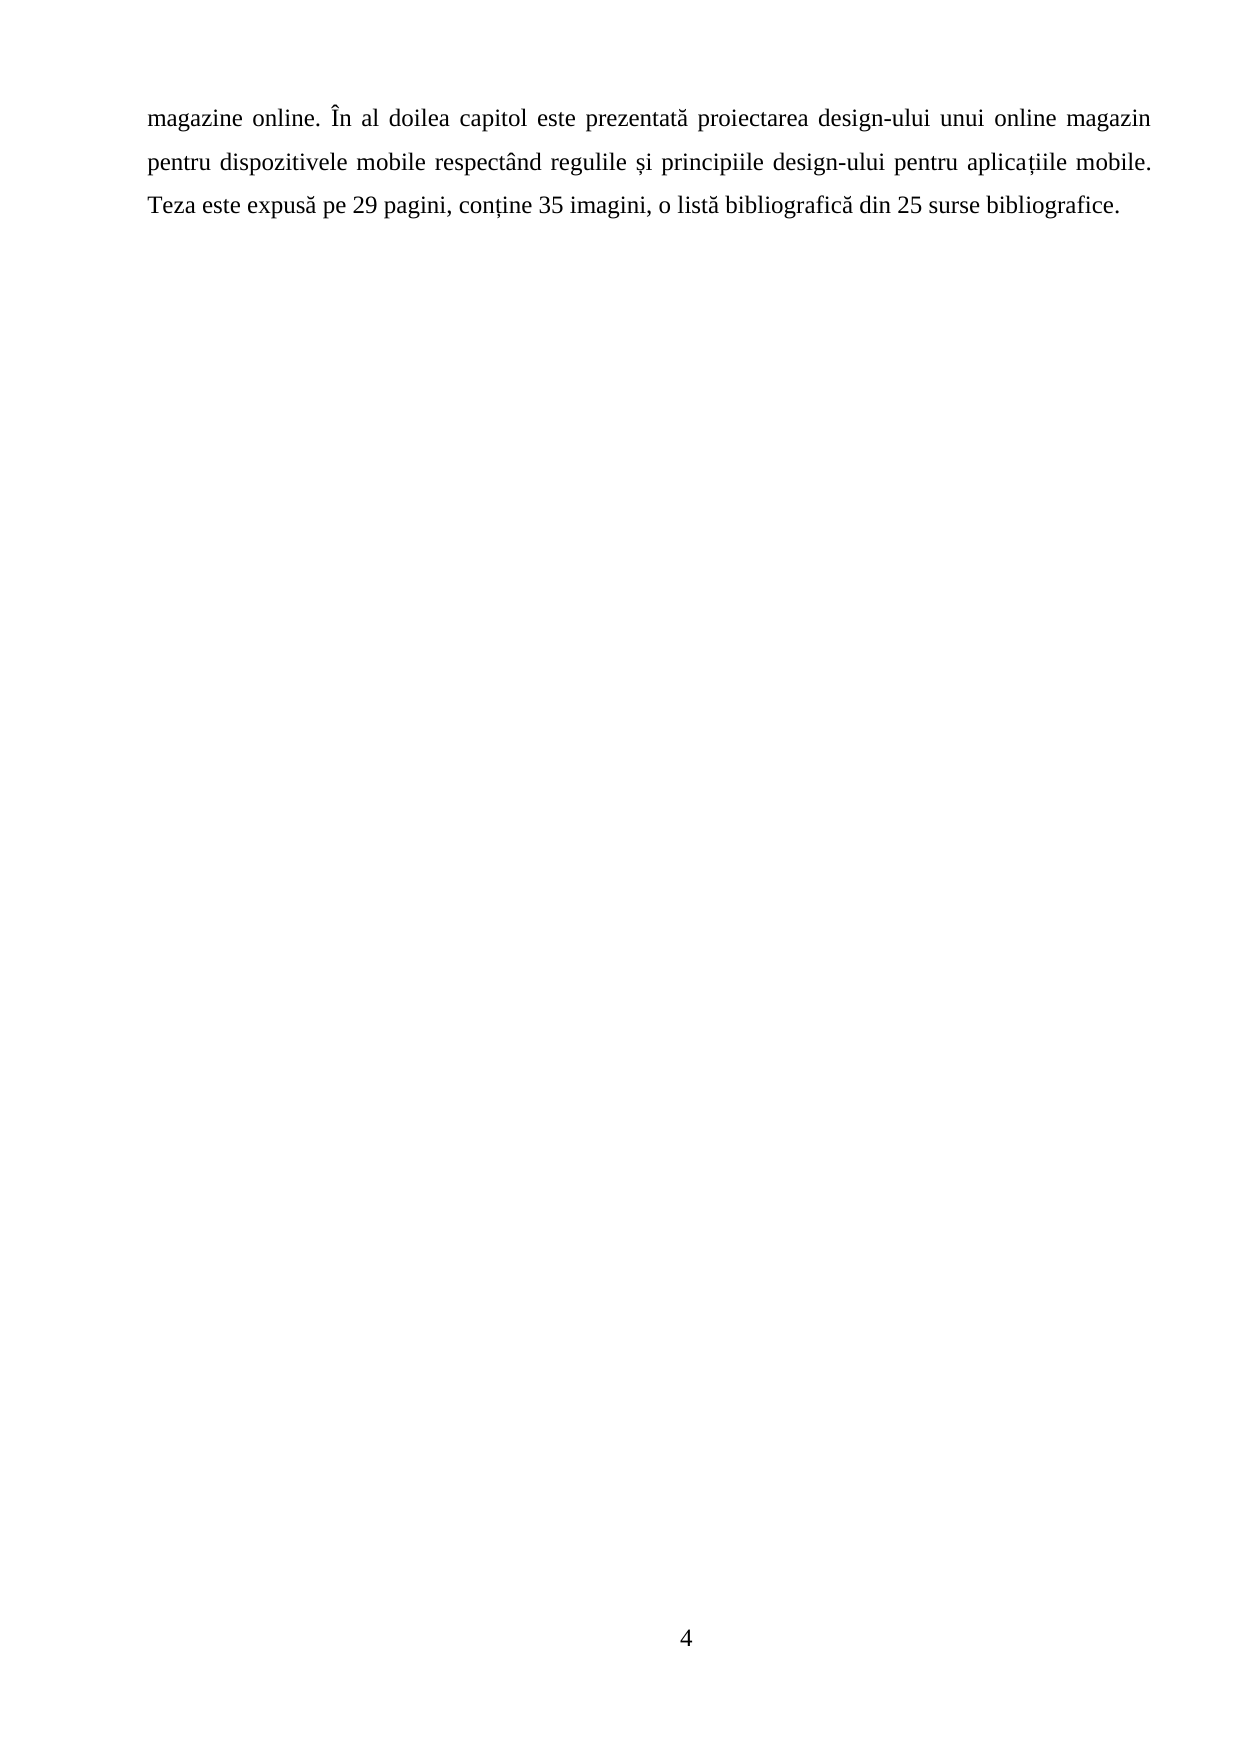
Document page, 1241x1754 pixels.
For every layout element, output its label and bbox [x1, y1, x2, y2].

text [147, 103, 1152, 218]
